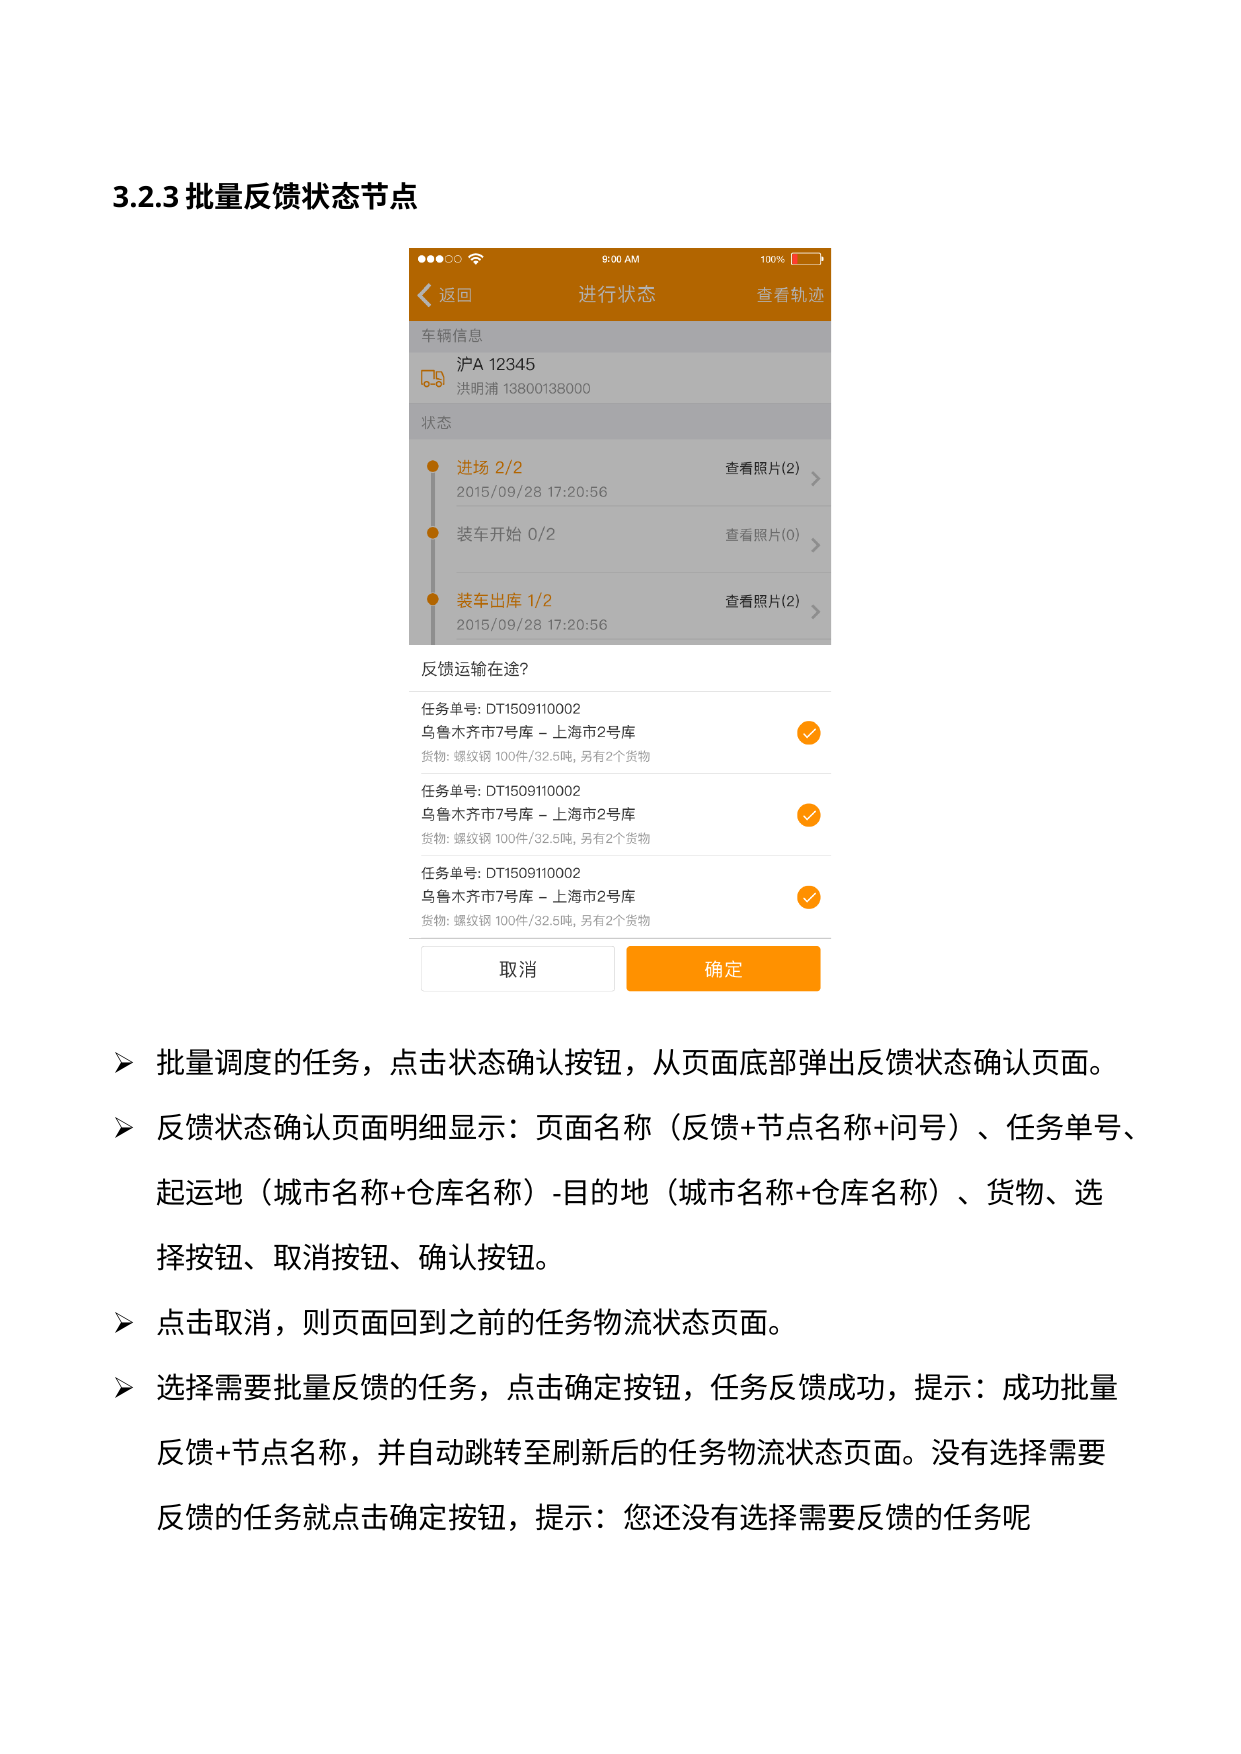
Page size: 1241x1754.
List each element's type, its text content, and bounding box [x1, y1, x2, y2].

list 反馈状态确认页面明细显示：页面名称（反馈+节点名称+问号）、任务单号、起运地（城市名称+仓库名称）-目的地（城市名称+仓库名称）、货物、选择按钮、取消按钮、确认按钮。 [112, 1093, 1128, 1288]
subtitle 3.2.3批量反馈状态节点 [112, 162, 1128, 227]
picture [409, 248, 832, 999]
list 批量调度的任务，点击状态确认按钮，从页面底部弹出反馈状态确认页面。 [112, 1028, 1128, 1093]
list 点击取消，则页面回到之前的任务物流状态页面。 [112, 1288, 1128, 1353]
list 选择需要批量反馈的任务，点击确定按钮，任务反馈成功，提示：成功批量反馈+节点名称，并自动跳转至刷新后的任务物流状态页面。没有选择需要反馈的任务就点击确定按钮，提示：您还没有选择需要反馈的任务呢 [112, 1353, 1128, 1548]
